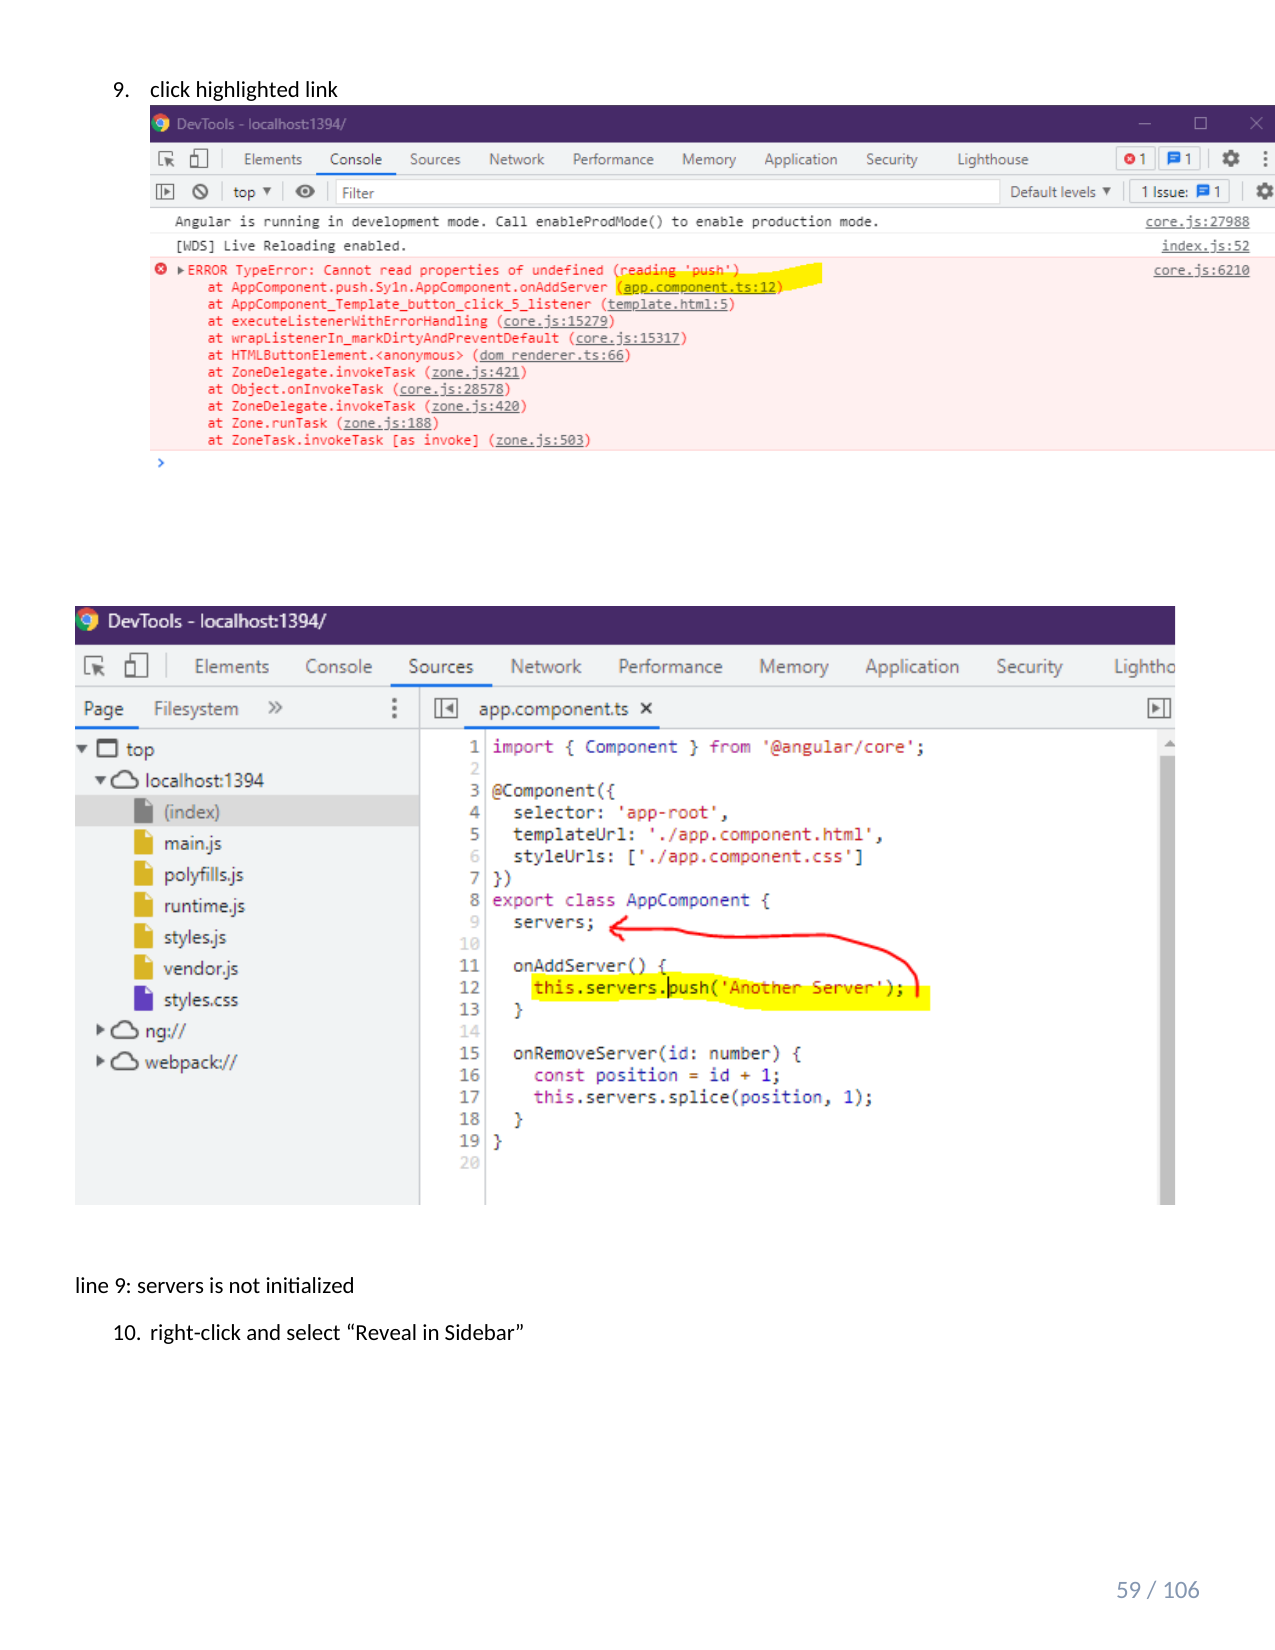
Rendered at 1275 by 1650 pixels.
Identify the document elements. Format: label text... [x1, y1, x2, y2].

picture [75, 606, 1175, 1205]
picture [150, 105, 1275, 588]
text line 9: servers is not initialized [75, 1271, 1200, 1299]
list right-click and select “Reveal in Sidebar” [112, 1318, 1200, 1346]
